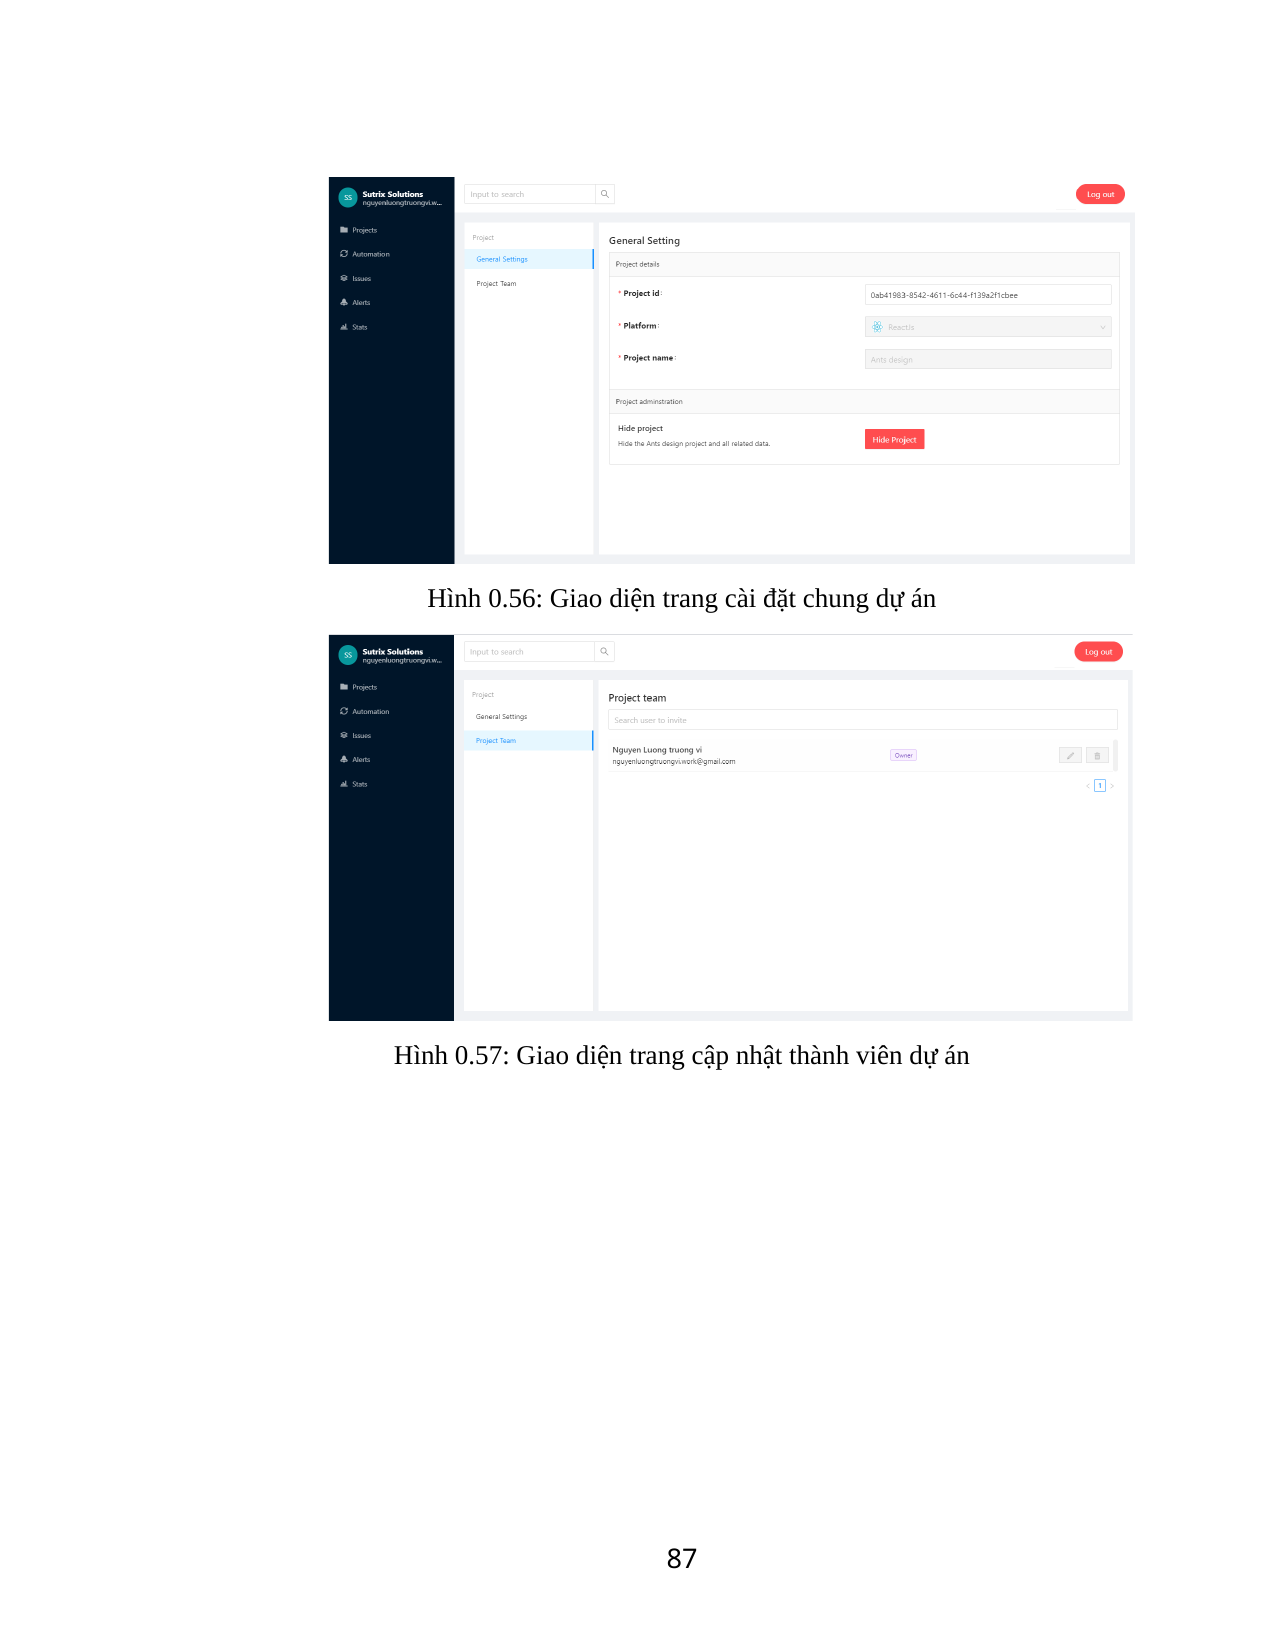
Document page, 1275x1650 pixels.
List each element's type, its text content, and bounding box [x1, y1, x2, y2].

picture [328, 634, 1133, 1021]
picture [328, 177, 1135, 564]
